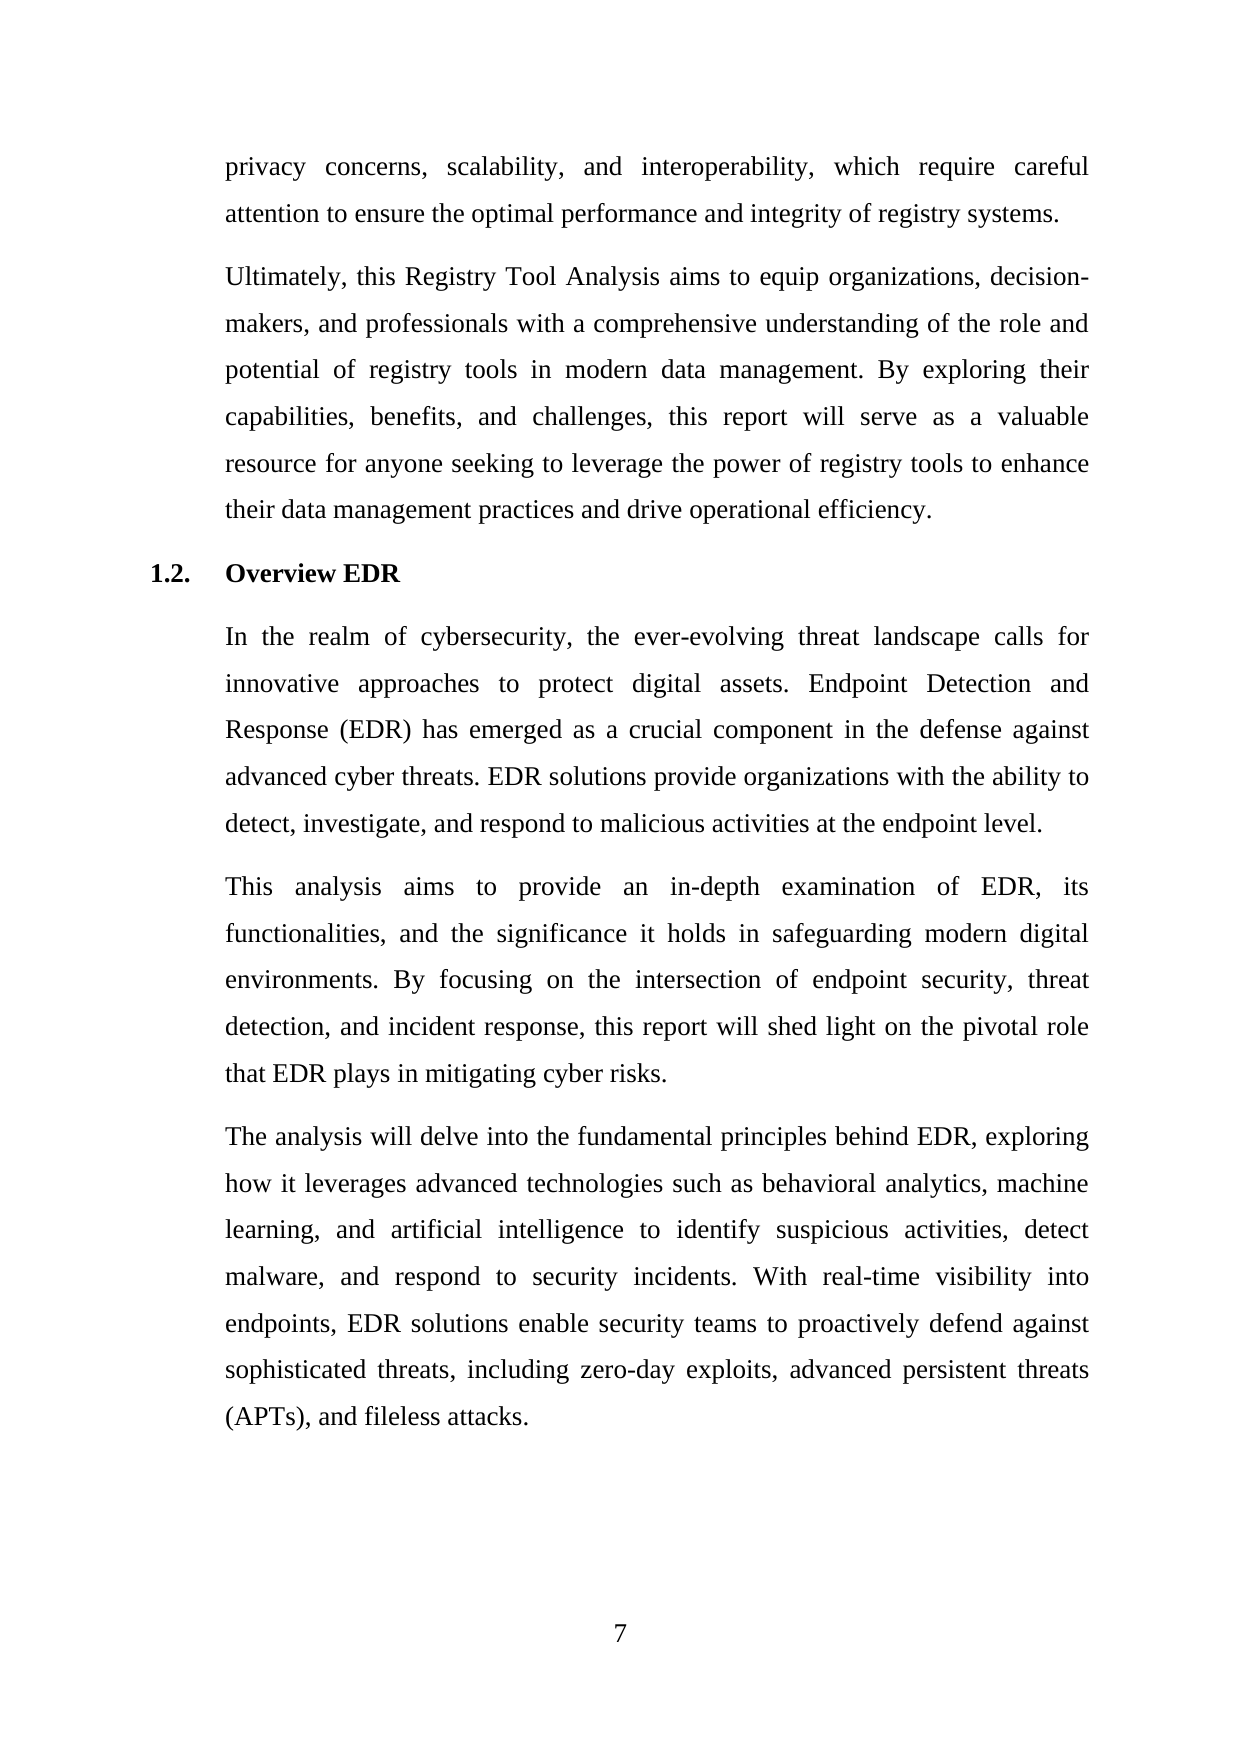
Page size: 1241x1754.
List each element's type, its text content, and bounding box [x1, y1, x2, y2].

text The analysis will delve into the fundamental principles behind EDR, exploring how it leverages advanced technologies such as behavioral analytics, machine learning, and artificial intelligence to identify suspicious activities, detect malware, and respond to security incidents. With real-time visibility into endpoints, EDR solutions enable security teams to proactively defend against sophisticated threats, including zero-day exploits, advanced persistent threats (APTs), and fileless attacks. [225, 1120, 1090, 1431]
text Ultimately, this Registry Tool Analysis aims to equip organizations, decision-makers, and professionals with a comprehensive understanding of the role and potential of registry tools in modern data management. By exploring their capabilities, benefits, and challenges, this report will serve as a valuable resource for anyone seeking to leverage the power of registry tools to enhance their data management practices and drive operational efficiency. [225, 260, 1090, 524]
text In the realm of cybersecurity, the ever-evolving threat landscape calls for innovative approaches to protect digital assets. Endpoint Detection and Response (EDR) has emerged as a crucial component in the defense against advanced cyber threats. EDR solutions provide organizations with the ability to detect, investigate, and respond to malicious activities at the endpoint level. [225, 620, 1090, 838]
text This analysis aims to provide an in-depth examination of EDR, its functionalities, and the significance it holds in safeguarding modern digital environments. By focusing on the intersection of endpoint security, threat detection, and incident response, this report will shed light on the pivotal role that EDR plays in mitigating cyber risks. [225, 870, 1090, 1088]
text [225, 150, 1090, 228]
list Overview EDR [150, 557, 1090, 588]
